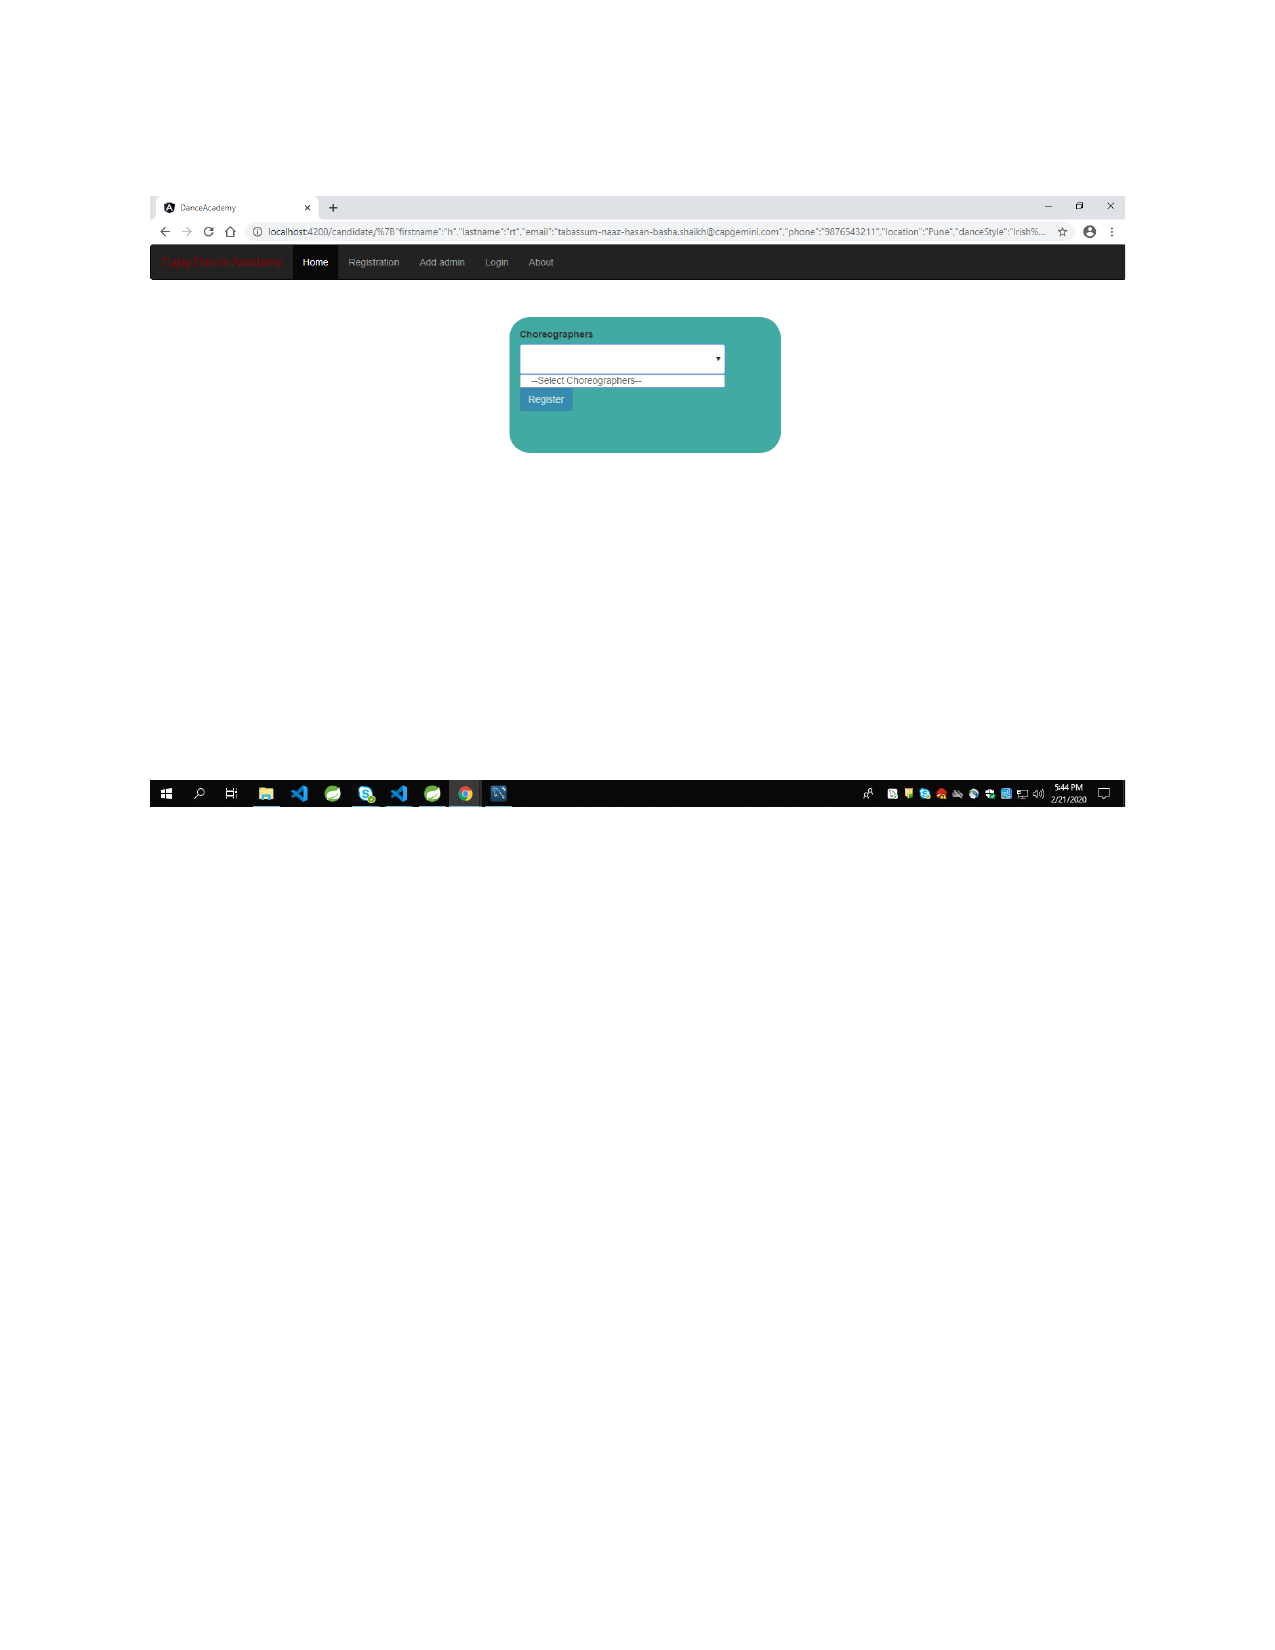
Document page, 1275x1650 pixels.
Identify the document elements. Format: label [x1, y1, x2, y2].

picture [150, 196, 1125, 807]
